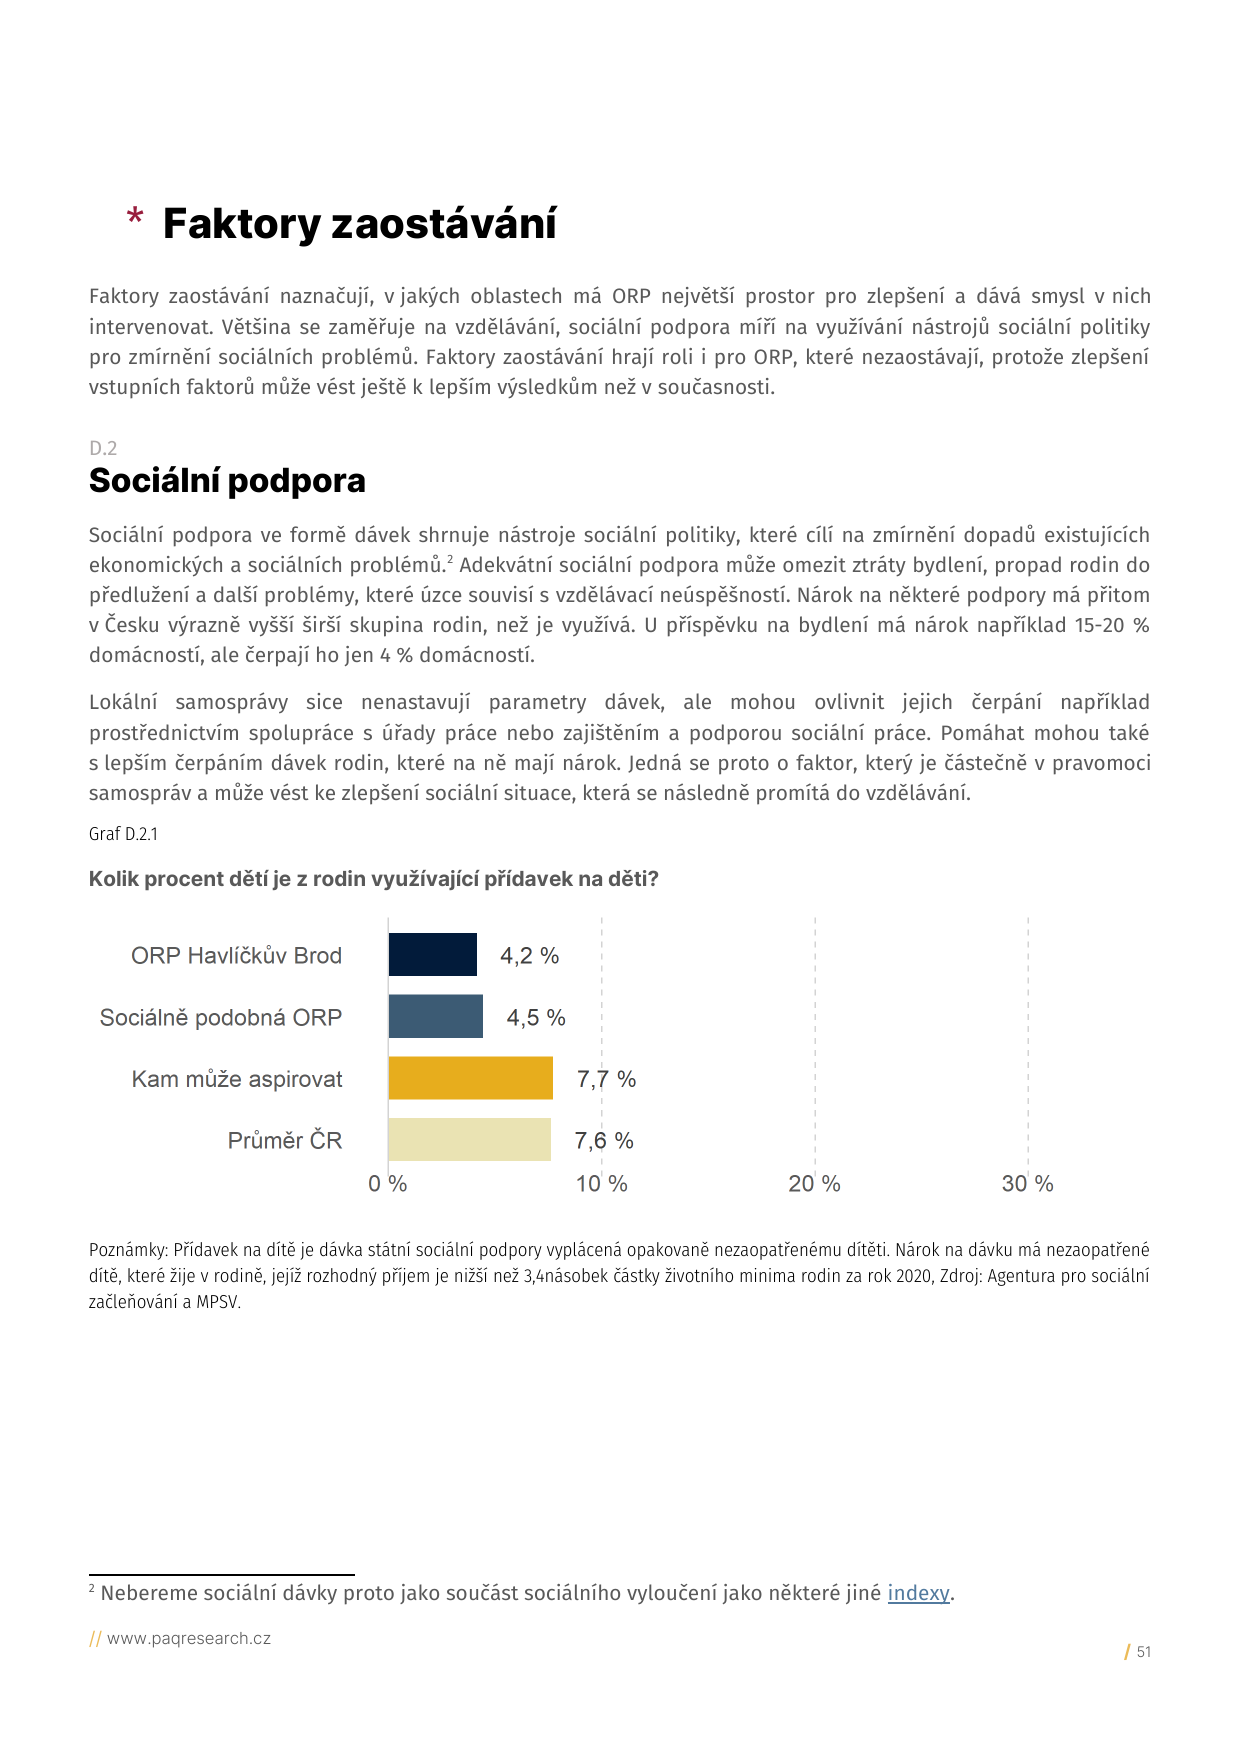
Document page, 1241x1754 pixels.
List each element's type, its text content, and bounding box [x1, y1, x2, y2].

subtitle Faktory zaostávání [126, 198, 1152, 249]
text Graf D.2.1 [89, 822, 1152, 845]
text Sociální podpora ve formě dávek shrnuje nástroje sociální politiky, které cílí na zmírnění dopadů existujících ekonomických a sociálních problémů. Adekvátní sociální podpora může omezit ztráty bydlení, propad rodin do předlužení a další problémy, které úzce souvisí s vzdělávací neúspěšností. Nárok na některé podpory má přitom v Česku výrazně vyšší širší skupina rodin, než je využívá. U příspěvku na bydlení má nárok například 15-20 % domácností, ale čerpají ho jen 4 % domácností. [89, 517, 1152, 668]
text Faktory zaostávání naznačují, v jakých oblastech má ORP největší prostor pro zlepšení a dává smysl v nich intervenovat. Většina se zaměřuje na vzdělávání, sociální podpora míří na využívání nástrojů sociální politiky pro zmírnění sociálních problémů. Faktory zaostávání hrají roli i pro ORP, které nezaostávají, protože zlepšení vstupních faktorů může vést ještě k lepším výsledkům než v současnosti. [89, 279, 1152, 400]
text Lokální samosprávy sice nenastavují parametry dávek, ale mohou ovlivnit jejich čerpání například prostřednictvím spolupráce s úřady práce nebo zajištěním a podporou sociální práce. Pomáhat mohou také s lepším čerpáním dávek rodin, které na ně mají nárok. Jedná se proto o faktor, který je částečně v pravomoci samospráv a může vést ke zlepšení sociální situace, která se následně promítá do vzdělávání. [89, 685, 1152, 806]
picture [88, 891, 1139, 1223]
subtitle Sociální podpora [89, 461, 1152, 501]
text Poznámky: Přídavek na dítě je dávka státní sociální podpory vyplácená opakovaně nezaopatřenému dítěti. Nárok na dávku má nezaopatřené dítě, které žije v rodině, jejíž rozhodný příjem je nižší než 3,4násobek částky životního minima rodin za rok 2020, Zdroj: Agentura pro sociální začleňování a MPSV. [89, 1239, 1152, 1313]
text D.2 [89, 430, 1152, 461]
text Kolik procent dětí je z rodin využívající přídavek na děti? [89, 861, 1152, 891]
